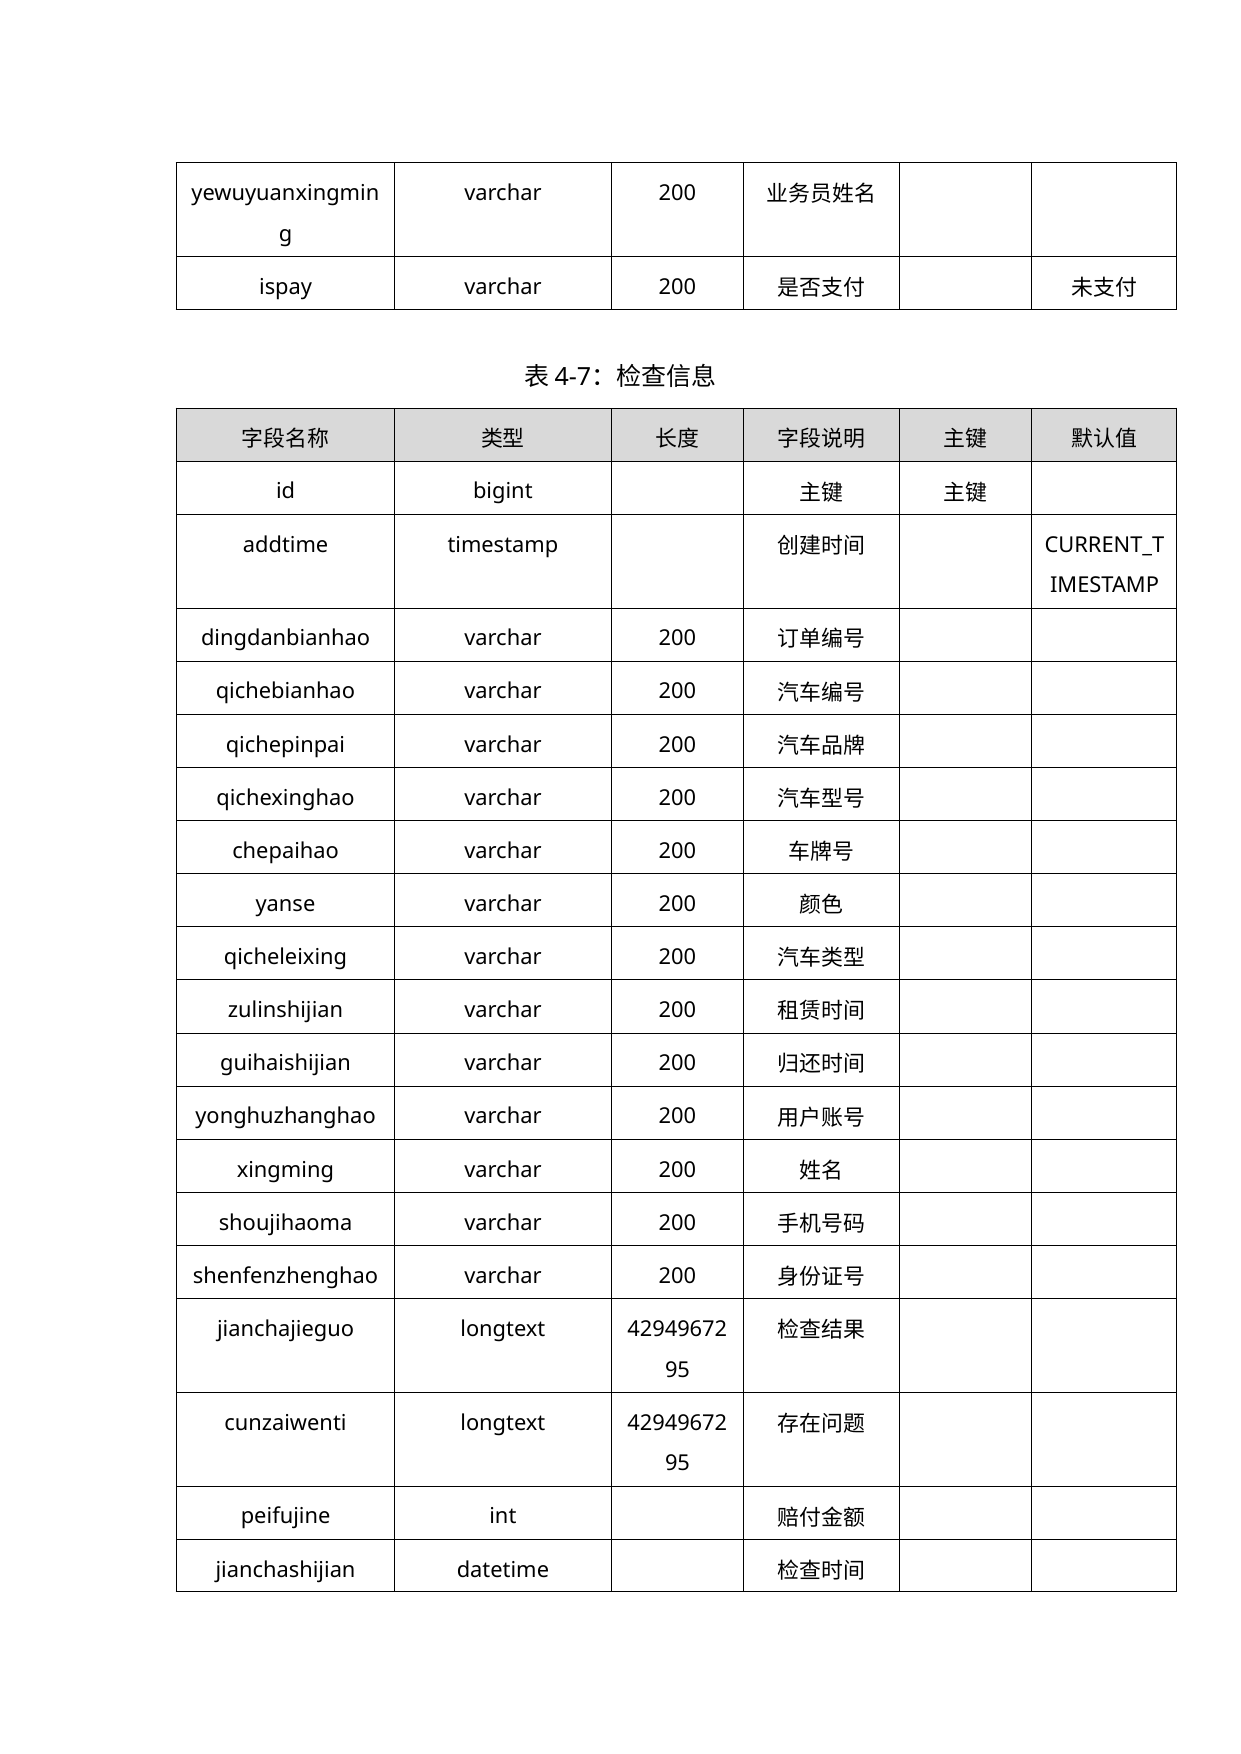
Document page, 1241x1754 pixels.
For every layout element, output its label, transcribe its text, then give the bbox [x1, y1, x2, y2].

table_cell yonghuzhanghao [177, 1087, 394, 1139]
table_cell 赔付金额 [744, 1487, 899, 1539]
table_cell shenfenzhenghao [177, 1246, 394, 1298]
table_cell qicheleixing [177, 927, 394, 979]
table_cell 200 [612, 257, 743, 309]
table_cell [1032, 715, 1176, 767]
table_cell datetime [395, 1540, 611, 1591]
table_cell [900, 1193, 1031, 1245]
table_cell [1032, 980, 1176, 1032]
table_cell addtime [177, 515, 394, 607]
table_cell ispay [177, 257, 394, 309]
table_cell [1032, 1193, 1176, 1245]
table_cell dingdanbianhao [177, 609, 394, 661]
table_cell jianchajieguo [177, 1299, 394, 1392]
table_cell CURRENT_TIMESTAMP [1032, 515, 1176, 607]
table_cell 存在问题 [744, 1393, 899, 1486]
table_cell 200 [612, 768, 743, 820]
table_cell qichepinpai [177, 715, 394, 767]
table_cell 未支付 [1032, 257, 1176, 309]
table_cell varchar [395, 821, 611, 873]
table_cell [900, 1140, 1031, 1192]
table_cell chepaihao [177, 821, 394, 873]
table_header 类型 [395, 409, 611, 461]
table_cell [900, 927, 1031, 979]
table_cell peifujine [177, 1487, 394, 1539]
table_cell 4294967295 [612, 1299, 743, 1392]
table_cell qichebianhao [177, 662, 394, 714]
table_cell [1032, 462, 1176, 514]
table_cell [900, 821, 1031, 873]
table_cell 姓名 [744, 1140, 899, 1192]
table_cell varchar [395, 768, 611, 820]
table_cell 200 [612, 1140, 743, 1192]
table_cell cunzaiwenti [177, 1393, 394, 1486]
table_cell [900, 257, 1031, 309]
table_cell 手机号码 [744, 1193, 899, 1245]
table_cell [1032, 1034, 1176, 1086]
table_cell int [395, 1487, 611, 1539]
table_cell 200 [612, 609, 743, 661]
table_cell [1032, 662, 1176, 714]
table_cell 4294967295 [612, 1393, 743, 1486]
table_cell varchar [395, 874, 611, 926]
table_cell [1032, 768, 1176, 820]
table_cell 汽车型号 [744, 768, 899, 820]
table_cell xingming [177, 1140, 394, 1192]
table_cell [900, 1034, 1031, 1086]
table_header 长度 [612, 409, 743, 461]
table_cell 创建时间 [744, 515, 899, 607]
text 表4-7：检查信息 [187, 342, 1053, 407]
table_cell 用户账号 [744, 1087, 899, 1139]
table_header 字段名称 [177, 409, 394, 461]
table_cell 200 [612, 980, 743, 1032]
table_cell [1032, 874, 1176, 926]
table_cell [1032, 1140, 1176, 1192]
table_cell 是否支付 [744, 257, 899, 309]
table_cell id [177, 462, 394, 514]
table_cell [1032, 1487, 1176, 1539]
table_cell 主键 [744, 462, 899, 514]
table_cell varchar [395, 163, 611, 256]
table_cell [1032, 1246, 1176, 1298]
table_cell varchar [395, 1140, 611, 1192]
table_cell [900, 609, 1031, 661]
table_cell 200 [612, 163, 743, 256]
table_cell [1032, 163, 1176, 256]
table_cell [900, 715, 1031, 767]
table_cell [900, 1540, 1031, 1591]
table_cell varchar [395, 1193, 611, 1245]
table_cell jianchashijian [177, 1540, 394, 1591]
table_cell 归还时间 [744, 1034, 899, 1086]
table_cell varchar [395, 609, 611, 661]
table_cell 车牌号 [744, 821, 899, 873]
table_cell shoujihaoma [177, 1193, 394, 1245]
table_cell varchar [395, 927, 611, 979]
table_cell varchar [395, 715, 611, 767]
table_cell 200 [612, 821, 743, 873]
table_cell 200 [612, 1034, 743, 1086]
table_cell 检查结果 [744, 1299, 899, 1392]
table_cell 身份证号 [744, 1246, 899, 1298]
table_header 字段说明 [744, 409, 899, 461]
table_cell 汽车品牌 [744, 715, 899, 767]
table_cell 200 [612, 874, 743, 926]
table_cell varchar [395, 1246, 611, 1298]
table_cell yewuyuanxingming [177, 163, 394, 256]
table_cell 主键 [900, 462, 1031, 514]
table_cell [1032, 1087, 1176, 1139]
table_cell [900, 1393, 1031, 1486]
table_cell [612, 515, 743, 607]
table_cell [900, 874, 1031, 926]
table_cell 200 [612, 1193, 743, 1245]
table_cell [612, 1487, 743, 1539]
table_cell [1032, 1299, 1176, 1392]
table_cell longtext [395, 1299, 611, 1392]
table_cell [1032, 1393, 1176, 1486]
table_cell [1032, 609, 1176, 661]
table_cell varchar [395, 257, 611, 309]
table_cell timestamp [395, 515, 611, 607]
table_cell bigint [395, 462, 611, 514]
table_cell 汽车类型 [744, 927, 899, 979]
table_cell 检查时间 [744, 1540, 899, 1591]
table_header 默认值 [1032, 409, 1176, 461]
table_cell 200 [612, 662, 743, 714]
table_cell [1032, 1540, 1176, 1591]
table_cell qichexinghao [177, 768, 394, 820]
table_cell zulinshijian [177, 980, 394, 1032]
table_cell 200 [612, 927, 743, 979]
table_cell 汽车编号 [744, 662, 899, 714]
table_cell [1032, 821, 1176, 873]
table_cell 业务员姓名 [744, 163, 899, 256]
table_cell yanse [177, 874, 394, 926]
table_cell varchar [395, 1034, 611, 1086]
table_cell [612, 462, 743, 514]
table_cell [900, 768, 1031, 820]
table_cell [1032, 927, 1176, 979]
table_cell 200 [612, 715, 743, 767]
table_cell [900, 980, 1031, 1032]
table_cell [900, 1487, 1031, 1539]
table_cell longtext [395, 1393, 611, 1486]
table_cell [612, 1540, 743, 1591]
table_cell 200 [612, 1246, 743, 1298]
table_cell 订单编号 [744, 609, 899, 661]
table_header 主键 [900, 409, 1031, 461]
table_cell [900, 662, 1031, 714]
table_cell [900, 1299, 1031, 1392]
table_cell 颜色 [744, 874, 899, 926]
table_cell 租赁时间 [744, 980, 899, 1032]
table_cell [900, 163, 1031, 256]
table_cell [900, 1246, 1031, 1298]
table_cell [900, 1087, 1031, 1139]
table_cell guihaishijian [177, 1034, 394, 1086]
table_cell varchar [395, 980, 611, 1032]
table_cell [900, 515, 1031, 607]
table_cell varchar [395, 1087, 611, 1139]
table_cell 200 [612, 1087, 743, 1139]
table_cell varchar [395, 662, 611, 714]
